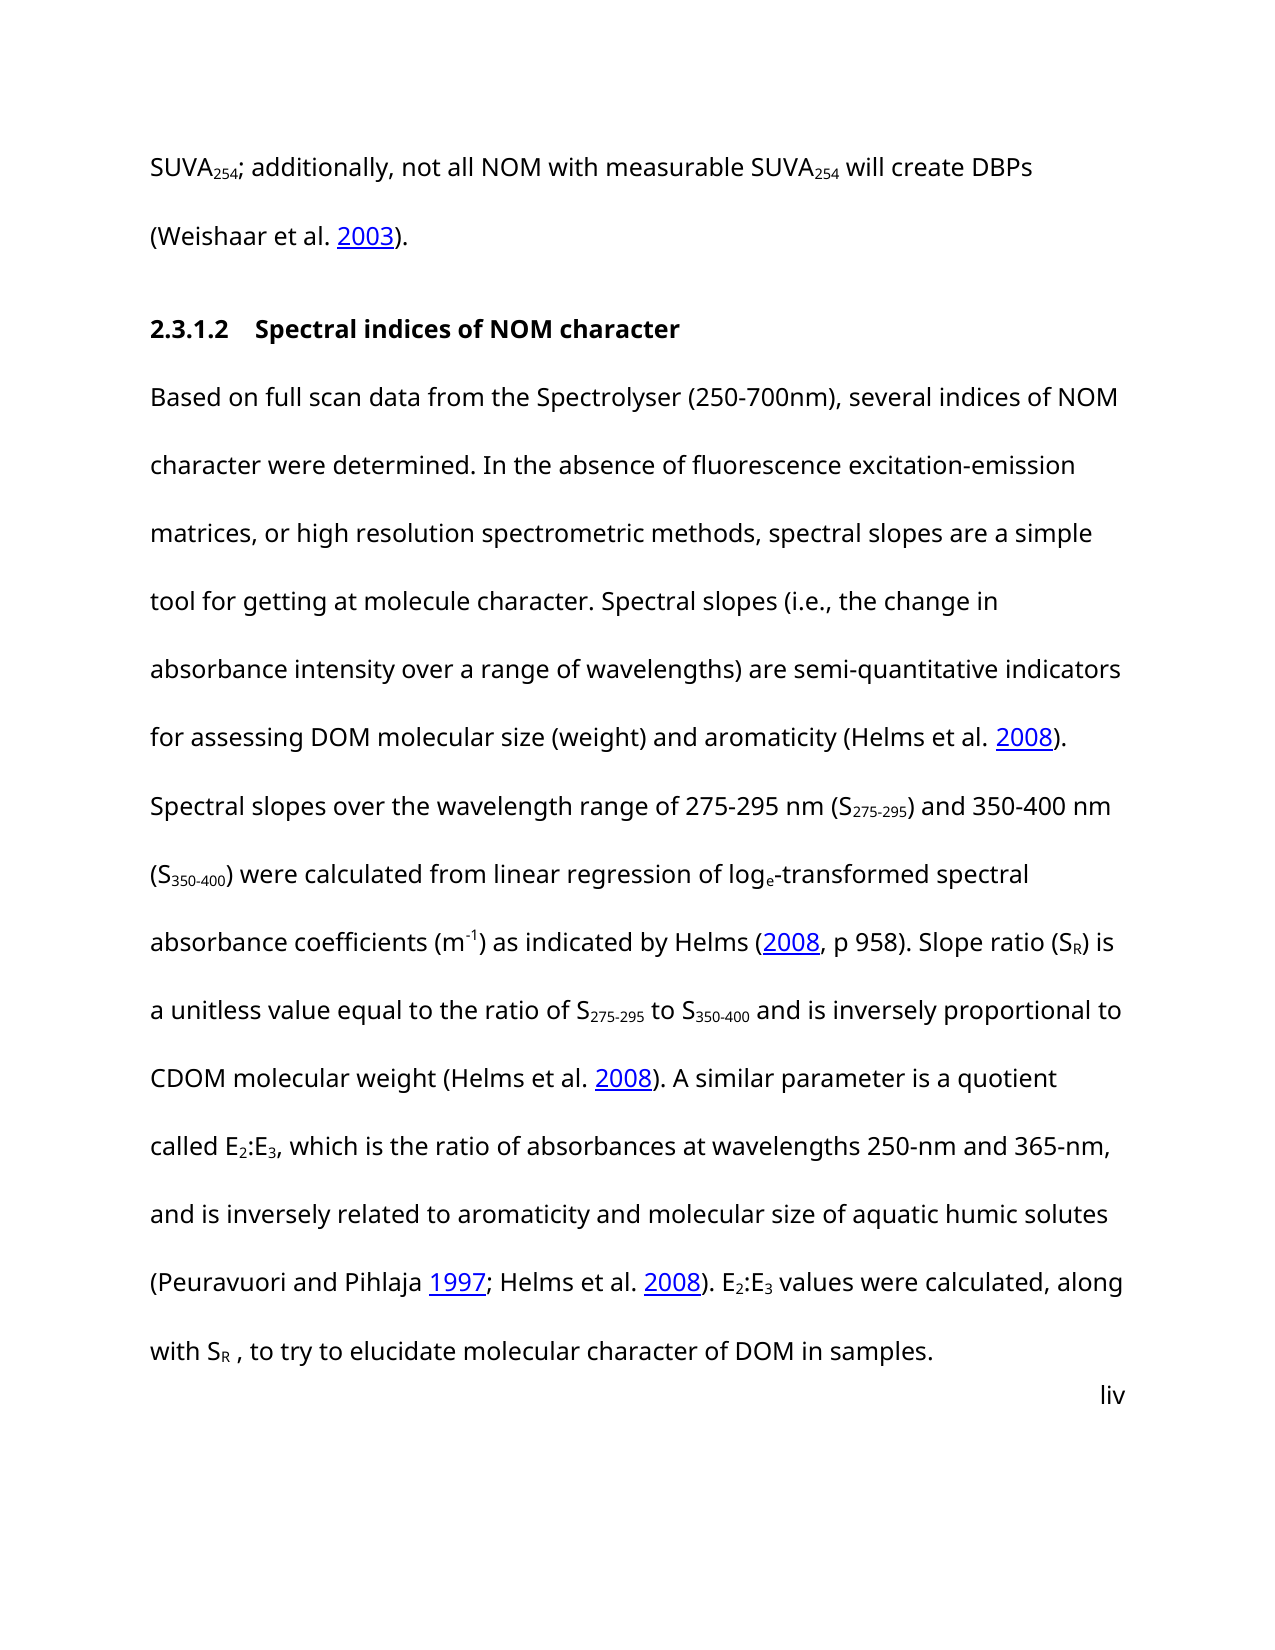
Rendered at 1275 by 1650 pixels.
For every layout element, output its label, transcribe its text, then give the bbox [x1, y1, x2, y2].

text Based on full scan data from the Spectrolyser (250-700nm), several indices of NOM character were determined. In the absence of fluorescence excitation-emission matrices, or high resolution spectrometric methods, spectral slopes are a simple tool for getting at molecule character. Spectral slopes (i.e., the change in absorbance intensity over a range of wavelengths) are semi-quantitative indicators for assessing DOM molecular size (weight) and aromaticity (Helms et al. 2008). [150, 379, 1125, 754]
text Spectral slopes over the wavelength range of 275-295 nm (S275-295) and 350-400 nm (S350-400) were calculated from linear regression of loge-transformed spectral absorbance coefficients (m-1) as indicated by Helms (2008, p 958). Slope ratio (SR) is a unitless value equal to the ratio of S275-295 to S350-400 and is inversely proportional to CDOM molecular weight (Helms et al. 2008). A similar parameter is a quotient called E2:E3, which is the ratio of absorbances at wavelengths 250-nm and 365-nm, and is inversely related to aromaticity and molecular size of aquatic humic solutes (Peuravuori and Pihlaja 1997; Helms et al. 2008). E2:E3 values were calculated, along with SR , to try to elucidate molecular character of DOM in samples. [150, 788, 1125, 1367]
subtitle Spectral indices of NOM character [150, 311, 1125, 345]
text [150, 150, 1125, 252]
